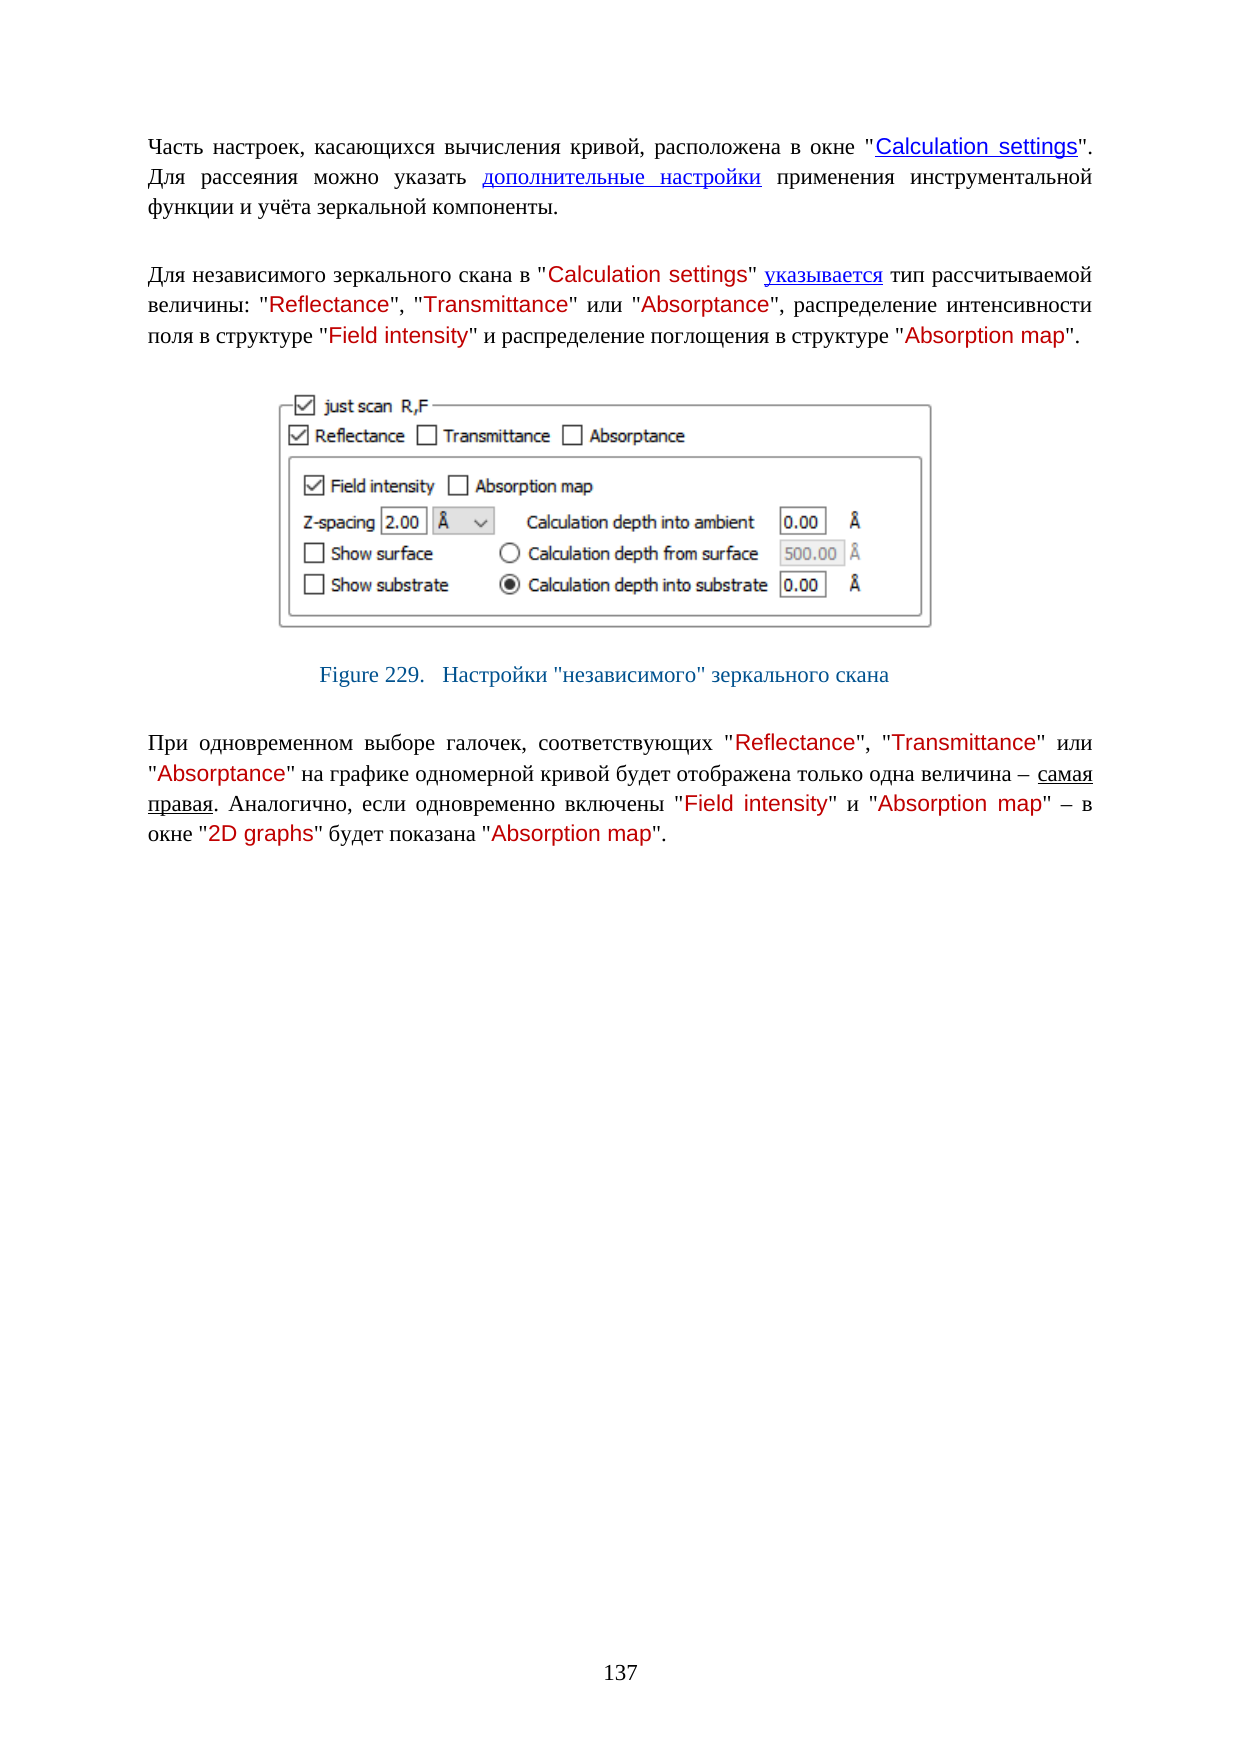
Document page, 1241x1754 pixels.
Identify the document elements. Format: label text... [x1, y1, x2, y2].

text Для независимого зеркального скана в "Calculation settings" указывается тип рассчитываемой величины: "Reflectance", "Transmittance" или "Absorptance", распределение интенсивности поля в структуре "Field intensity" и распределение поглощения в структуре "Absorption map". [148, 261, 1093, 348]
text При одновременном выборе галочек, соответствующих "Reflectance", "Transmittance" или "Absorptance" на графике одномерной кривой будет отображена только одна величина – самая правая. Аналогично, если одновременно включены "Field intensity" и "Absorption map" – в окне "2D graphs" будет показана "Absorption map". [148, 729, 1093, 847]
picture [273, 389, 938, 634]
text Часть настроек, касающихся вычисления кривой, расположена в окне "Calculation settings". Для рассеяния можно указать дополнительные настройки применения инструментальной функции и учёта зеркальной компоненты. [148, 133, 1093, 220]
